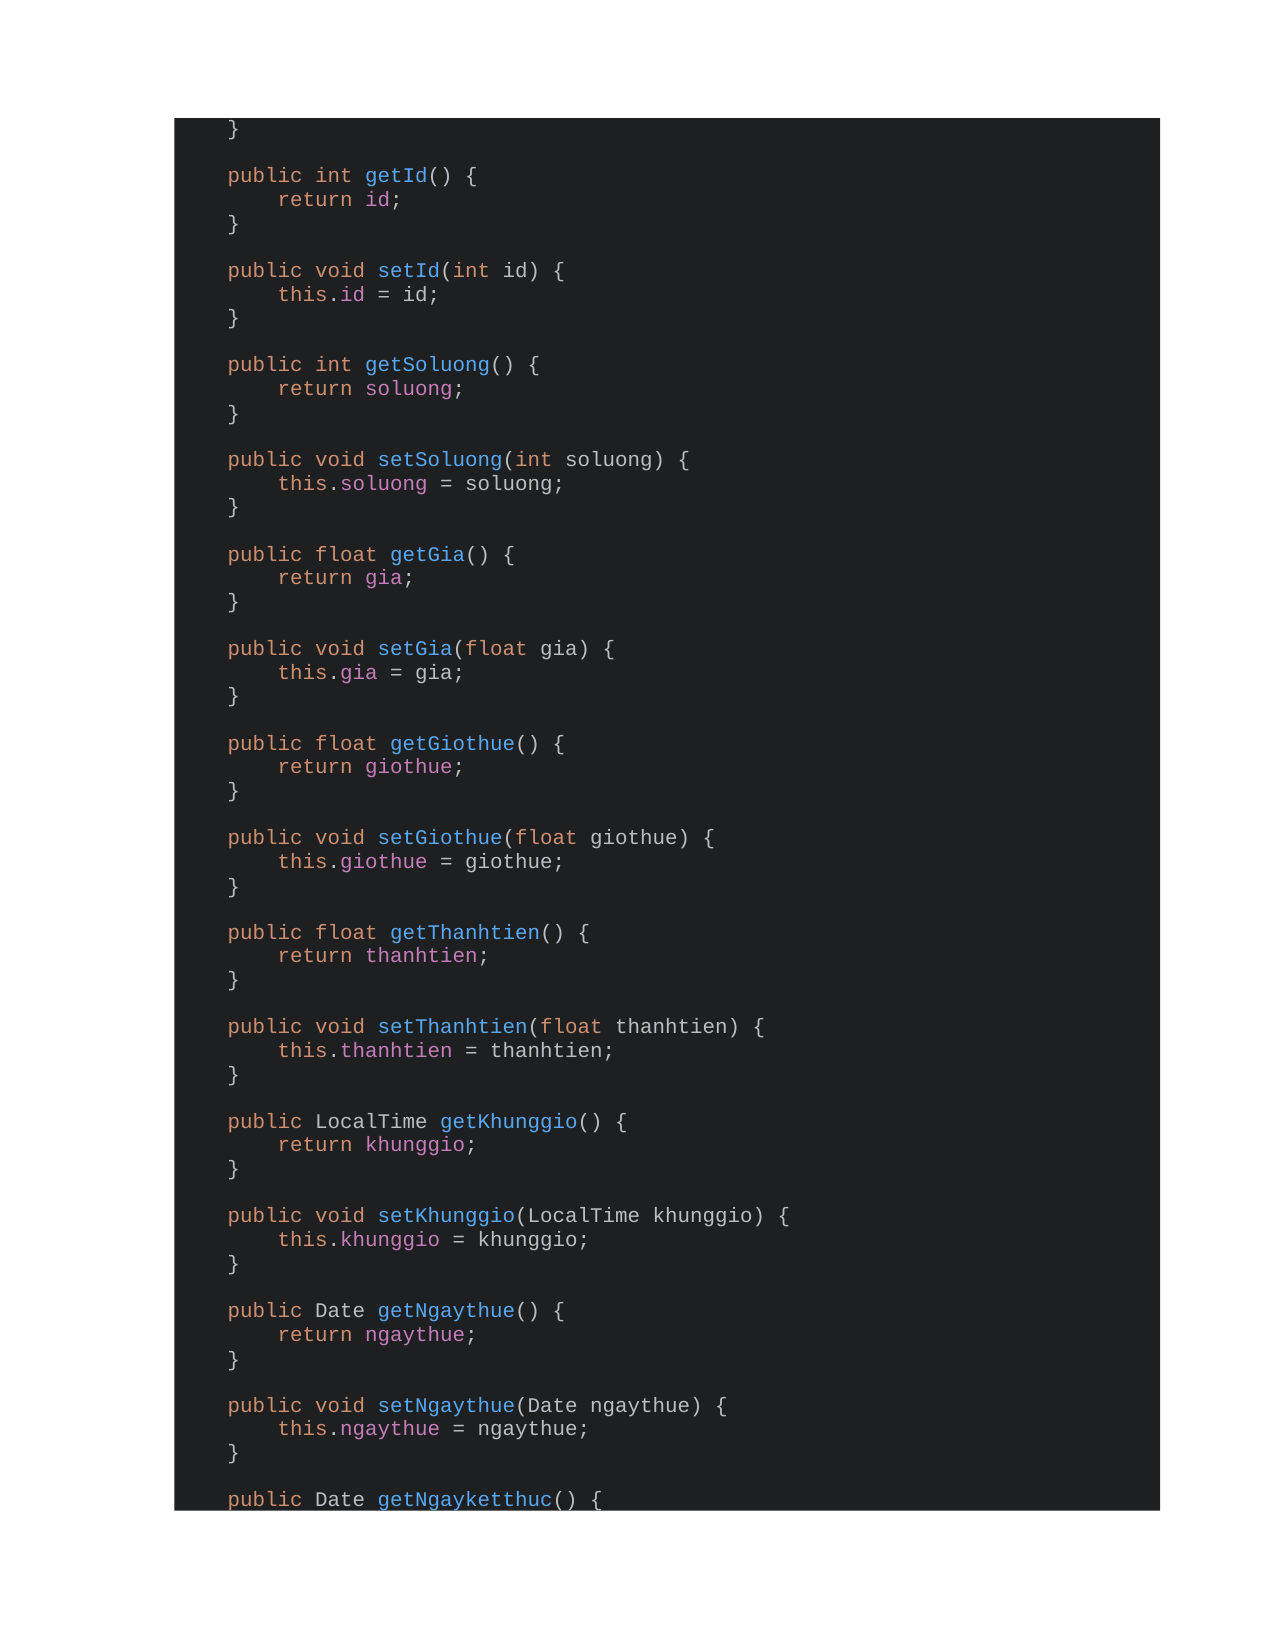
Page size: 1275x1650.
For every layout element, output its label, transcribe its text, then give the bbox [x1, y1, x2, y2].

text } [227, 874, 1275, 898]
text } [227, 969, 1275, 993]
text public void setGiothue(float giothue) { this.giothue = giothue; [227, 827, 784, 874]
text } [227, 1158, 1275, 1182]
text public void setNgaythue(Date ngaythue) { this.ngaythue = ngaythue; [227, 1394, 784, 1442]
text } [227, 213, 1275, 236]
text public int getSoluong() { return soluong; [227, 354, 600, 402]
text } [227, 118, 1275, 142]
text } [227, 402, 1275, 425]
text } [227, 307, 1275, 331]
text } [227, 1442, 1275, 1466]
text } [227, 591, 1275, 615]
text public void setThanhtien(float thanhtien) { this.thanhtien = thanhtien; [227, 1016, 896, 1064]
text } [227, 1347, 1275, 1371]
text public float getGia() { return gia; [227, 544, 533, 591]
text public void setId(int id) { this.id = id; [227, 260, 600, 307]
text public Date getNgayketthuc() { [227, 1489, 1275, 1513]
text public void setGia(float gia) { this.gia = gia; [227, 638, 708, 685]
text public int getId() { return id; [227, 165, 533, 212]
text public float getGiothue() { return giothue; [227, 733, 600, 780]
text } [227, 1064, 1275, 1087]
text } [227, 496, 1275, 520]
text } [227, 1253, 1275, 1277]
text public float getThanhtien() { return thanhtien; [227, 922, 600, 969]
text public LocalTime getKhunggio() { return khunggio; [227, 1111, 683, 1158]
text public Date getNgaythue() { return ngaythue; [227, 1300, 600, 1347]
text public void setKhunggio(LocalTime khunggio) { this.khunggio = khunggio; [227, 1206, 896, 1253]
text } [227, 780, 1275, 804]
text public void setSoluong(int soluong) { this.soluong = soluong; [227, 449, 708, 496]
text } [227, 685, 1275, 709]
